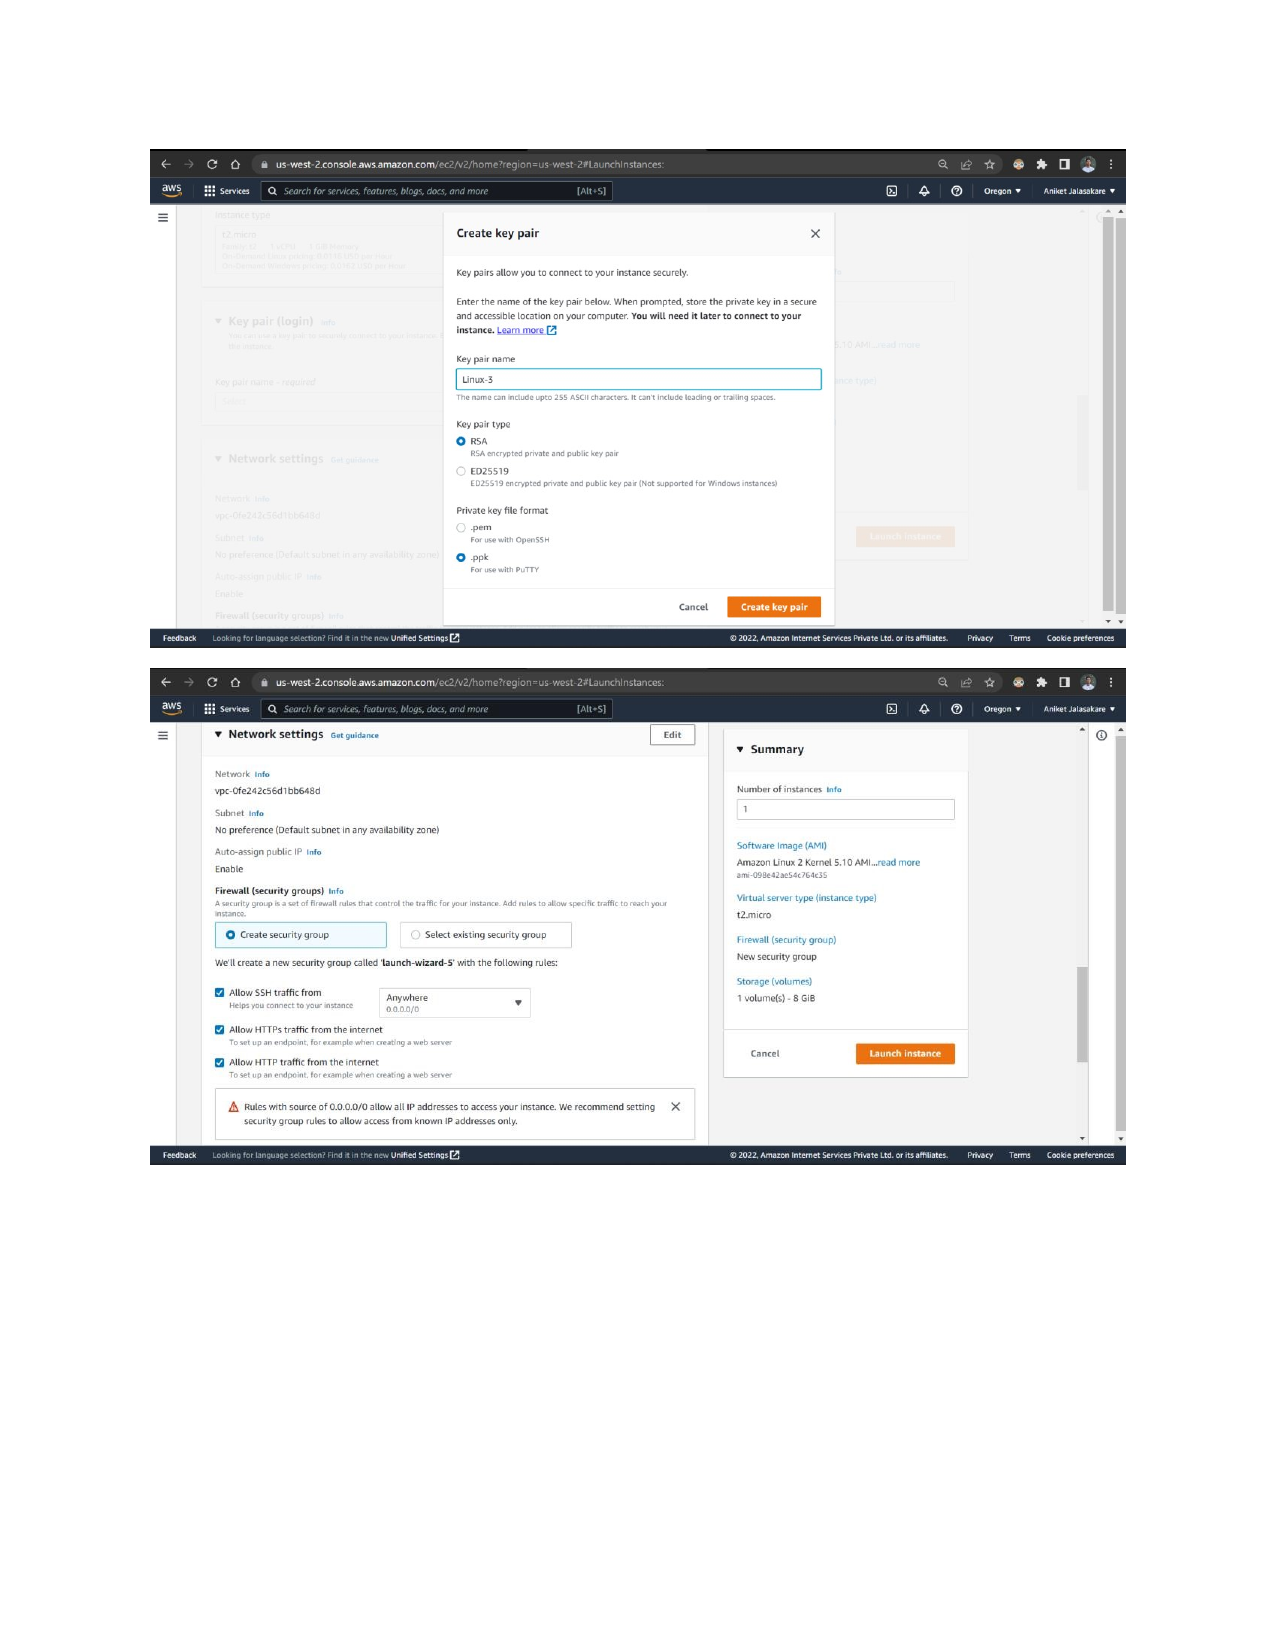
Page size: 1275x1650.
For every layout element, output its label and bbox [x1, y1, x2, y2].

picture [150, 668, 1126, 1165]
picture [150, 149, 1126, 648]
